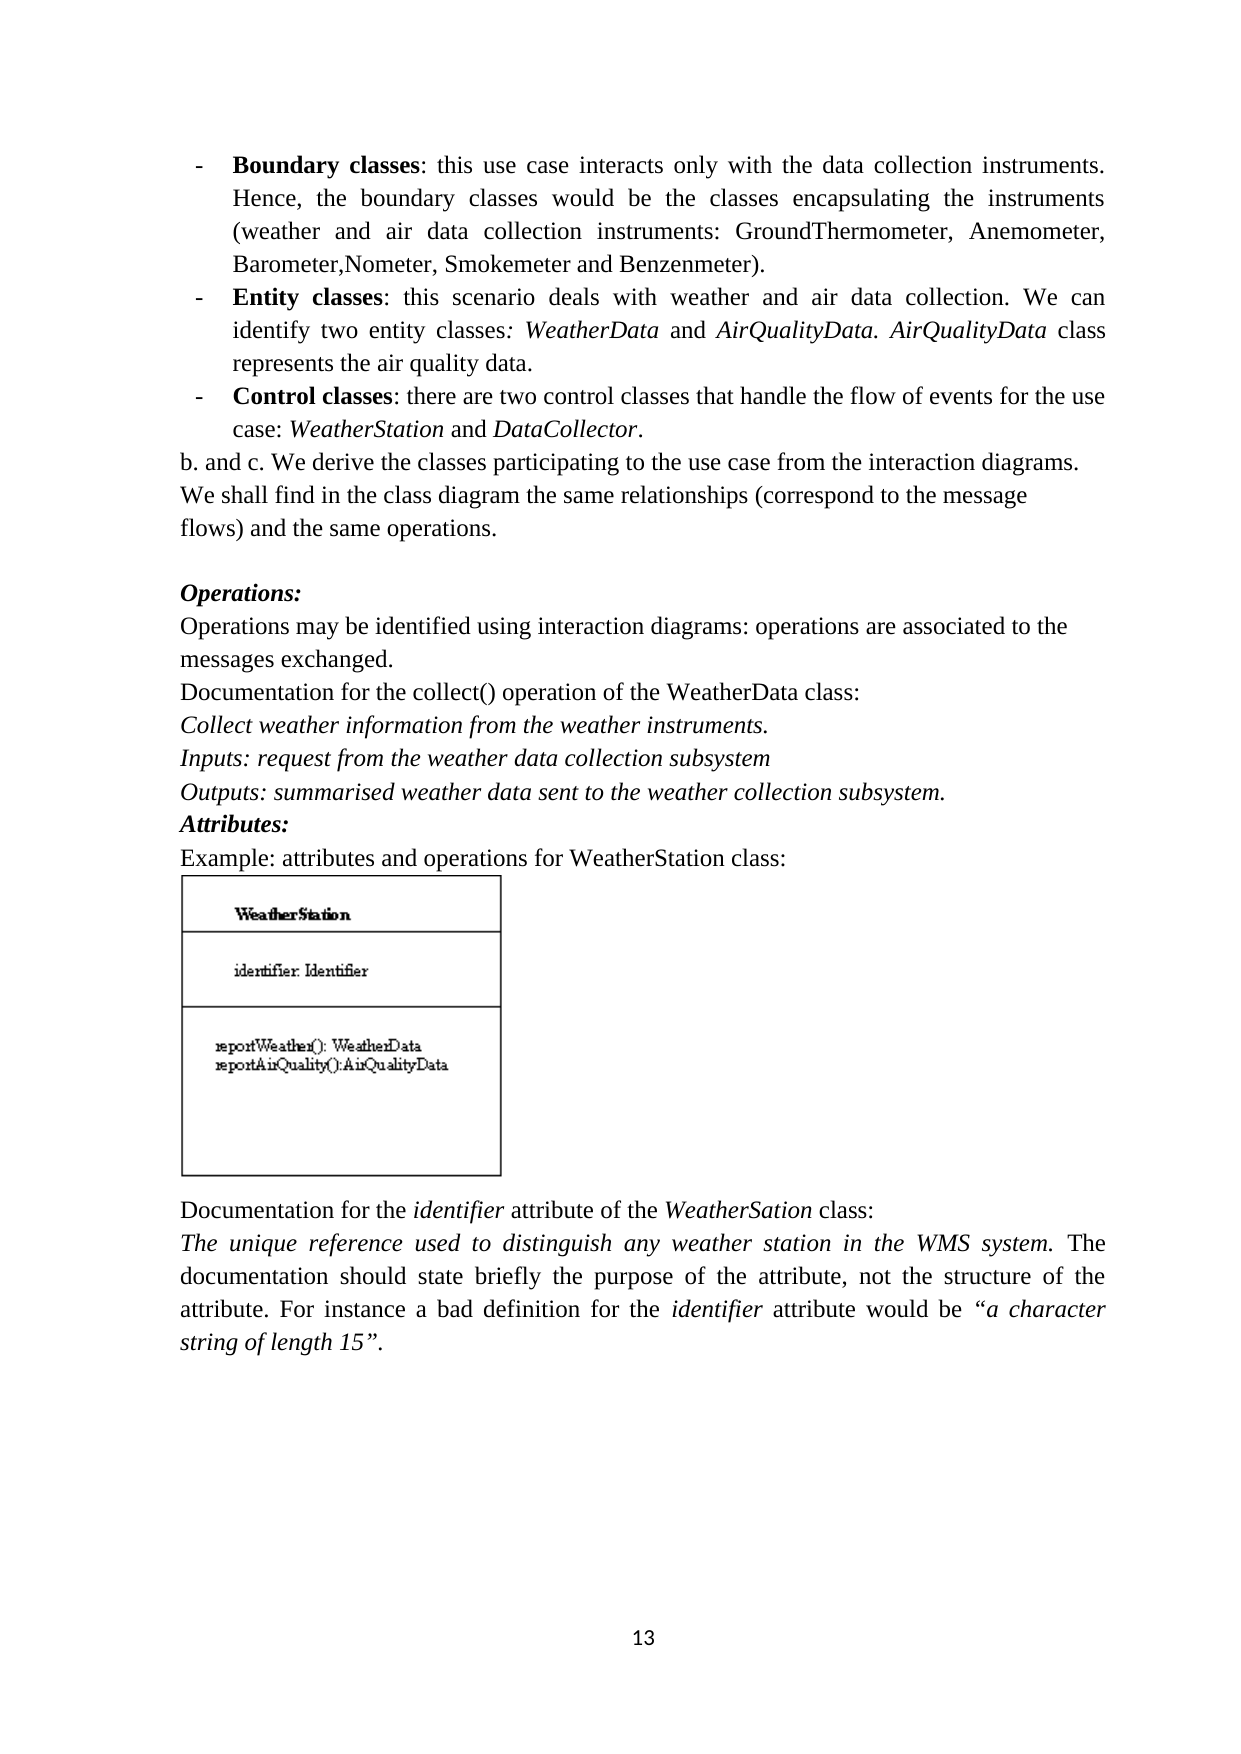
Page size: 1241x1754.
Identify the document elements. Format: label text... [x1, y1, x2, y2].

text Inputs: request from the weather data collection subsystem [180, 743, 1106, 772]
list Control classes: there are two control classes that handle the flow of events for the use case: WeatherStation and DataCollector. [195, 381, 1106, 443]
text Documentation for the identifier attribute of the WeatherSation class: [180, 1195, 1106, 1224]
text Documentation for the collect() operation of the WeatherData class: [180, 677, 1106, 706]
text Example: attributes and operations for WeatherStation class: [180, 843, 1106, 871]
text Operations may be identified using interaction diagrams: operations are associated to the [180, 611, 1106, 640]
text We shall find in the class diagram the same relationships (correspond to the message [180, 480, 1106, 509]
text messages exchanged. [180, 644, 1106, 673]
text flows) and the same operations. [180, 513, 1106, 542]
text The unique reference used to distinguish any weather station in the WMS system. The documentation should state briefly the purpose of the attribute, not the structure of the attribute. For instance a bad definition for the identifier attribute would be “a character string of length 15”. [180, 1228, 1106, 1356]
text b. and c. We derive the classes participating to the use case from the interaction diagrams. [180, 447, 1106, 476]
text Operations: [180, 578, 1106, 607]
list Entity classes: this scenario deals with weather and air data collection. We can identify two entity classes: WeatherData and AirQualityData. AirQualityData class represents the air quality data. [195, 282, 1106, 377]
text Outputs: summarised weather data sent to the weather collection subsystem. [180, 777, 1106, 805]
list Boundary classes: this use case interacts only with the data collection instruments. Hence, the boundary classes would be the classes encapsulating the instruments (weather and air data collection instruments: GroundThermometer, Anemometer, Barometer,Nometer, Smokemeter and Benzenmeter). [195, 150, 1106, 278]
text Attributes: [180, 809, 1106, 838]
text Collect weather information from the weather instruments. [180, 711, 1106, 739]
